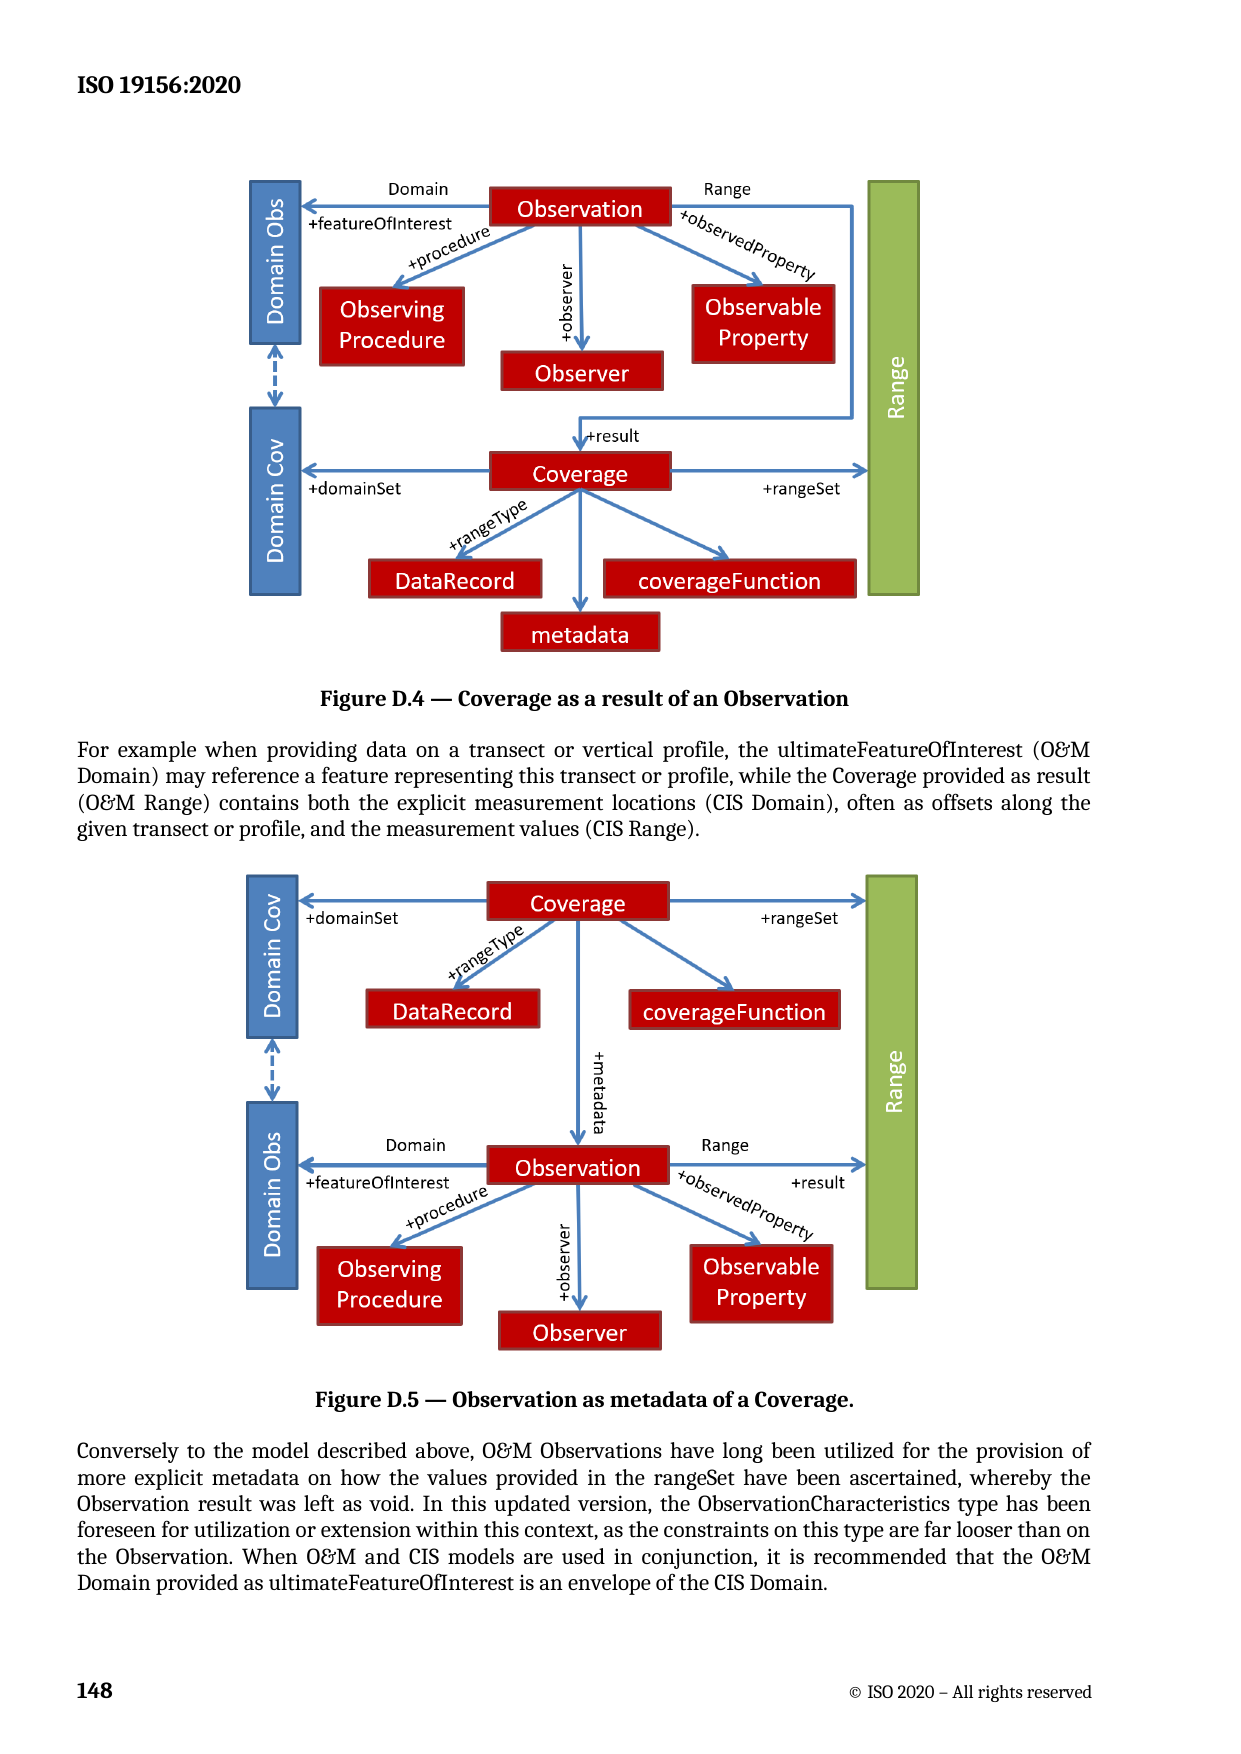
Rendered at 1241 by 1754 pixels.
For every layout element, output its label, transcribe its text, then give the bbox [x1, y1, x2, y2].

picture [238, 867, 931, 1362]
text Conversely to the model described above, O&M Observations have long been utilized for the provision of more explicit metadata on how the values provided in the rangeSet have been ascertained, whereby the Observation result was left as void. In this updated version, the ObservationCharacteristics type has been foreseen for utilization or extension within this context, as the constraints on this type are far looser than on the Observation. When O&M and CIS models are used in conjunction, it is recommended that the O&M Domain provided as ultimateFeatureOfInterest is an envelope of the CIS Domain. [77, 1438, 1092, 1596]
text Figure D.4 — Coverage as a result of an Observation [77, 686, 1092, 712]
text For example when providing data on a transect or vertical profile, the ultimateFeatureOfInterest (O&M Domain) may reference a feature representing this transect or profile, while the Coverage provided as result (O&M Range) contains both the explicit measurement locations (CIS Domain), often as offsets along the given transect or profile, and the measurement values (CIS Range). [77, 737, 1092, 842]
picture [242, 173, 928, 661]
text Figure D.5 — Observation as metadata of a Coverage. [77, 1387, 1092, 1413]
